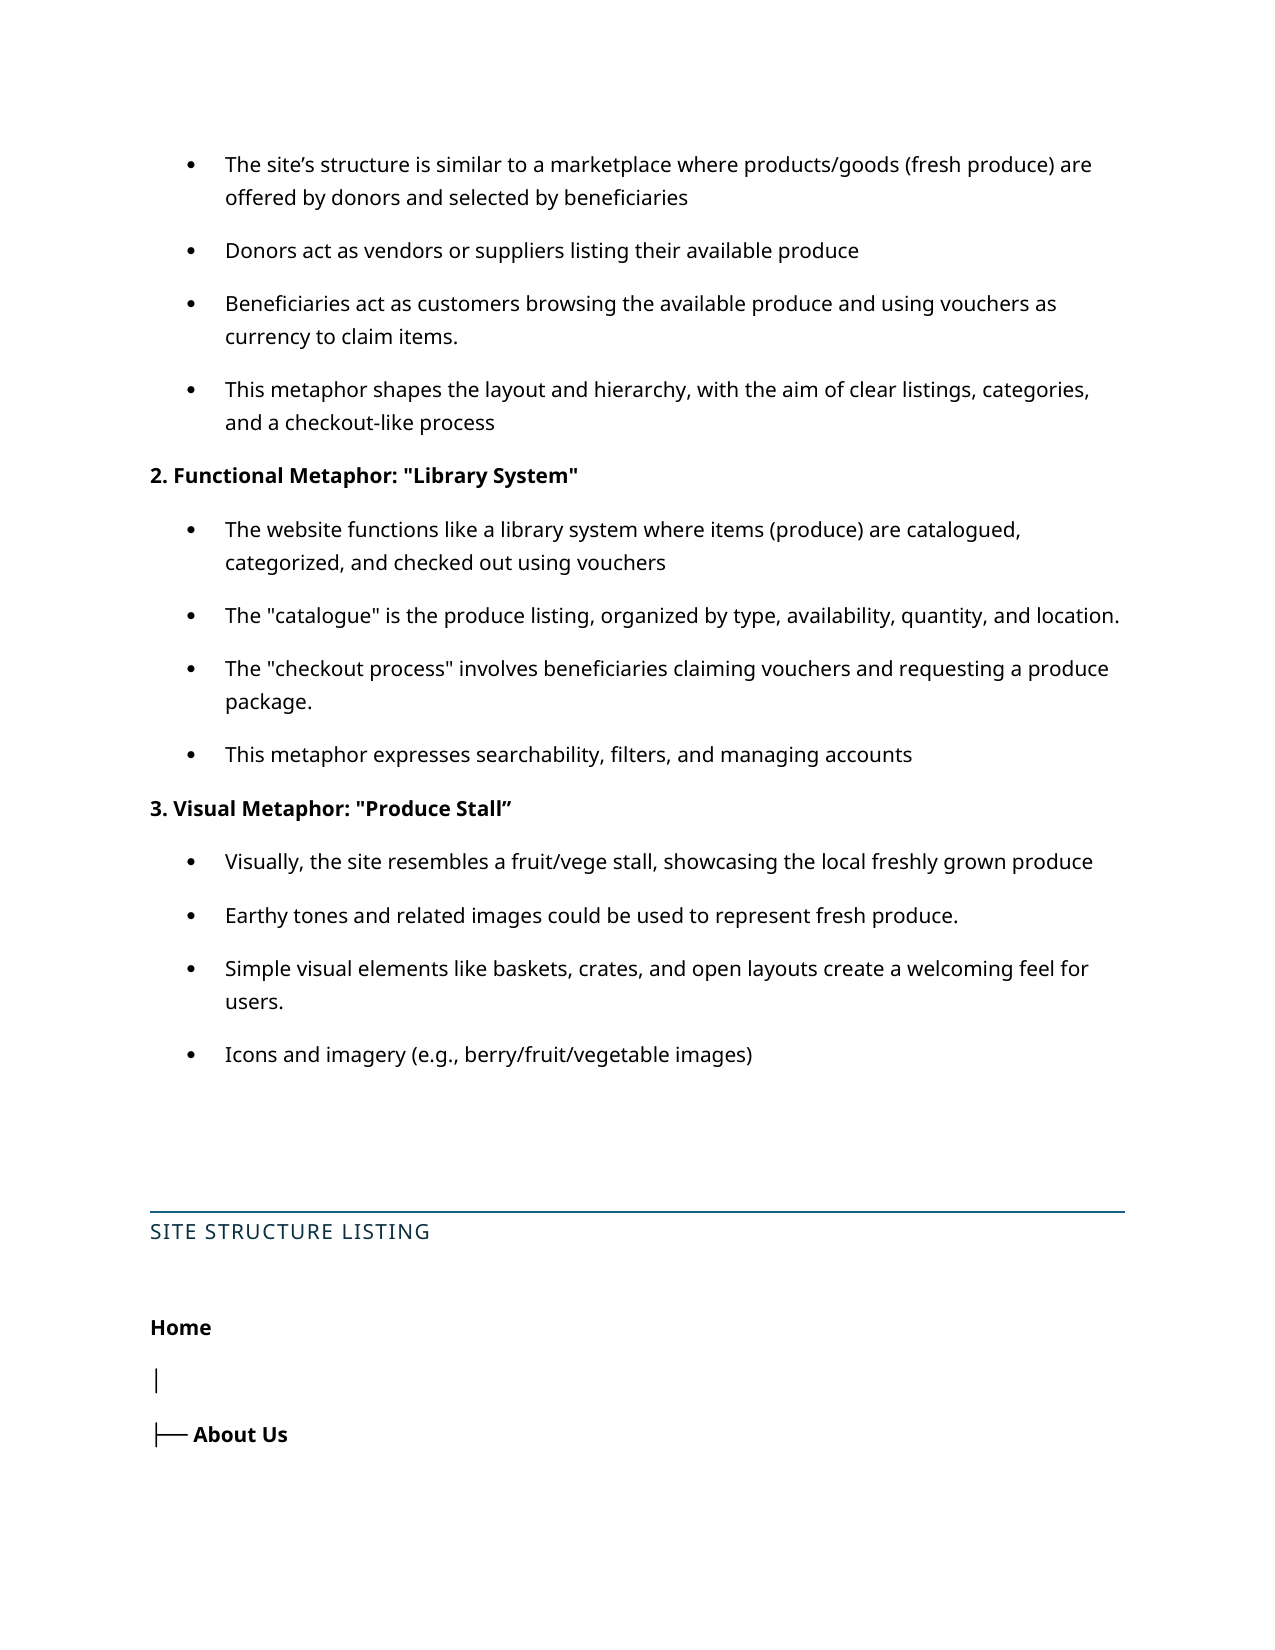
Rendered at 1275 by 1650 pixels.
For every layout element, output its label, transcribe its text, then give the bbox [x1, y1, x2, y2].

list The "catalogue" is the produce listing, organized by type, availability, quantity, and location. [187, 601, 1125, 629]
list Simple visual elements like baskets, crates, and open layouts create a welcoming feel for users. [187, 954, 1125, 1015]
list Icons and imagery (e.g., berry/fruit/vegetable images) [187, 1040, 1125, 1069]
list Earthy tones and related images could be used to represent fresh produce. [187, 901, 1125, 929]
text 3. Visual Metaphor: "Produce Stall” [150, 794, 1125, 822]
text Home [150, 1313, 1125, 1342]
list This metaphor expresses searchability, filters, and managing accounts [187, 741, 1125, 769]
list The "checkout process" involves beneficiaries claiming vouchers and requesting a produce package. [187, 654, 1125, 716]
list The website functions like a library system where items (produce) are catalogued, categorized, and checked out using vouchers [187, 515, 1125, 576]
text │ [150, 1367, 1125, 1395]
subtitle Site Structure Listing [150, 1213, 1125, 1245]
text 2. Functional Metaphor: "Library System" [150, 462, 1125, 490]
list The site’s structure is similar to a marketplace where products/goods (fresh produce) are offered by donors and selected by beneficiaries [187, 150, 1125, 211]
list Donors act as vendors or suppliers listing their available produce [187, 236, 1125, 264]
list Visually, the site resembles a fruit/vege stall, showcasing the local freshly grown produce [187, 847, 1125, 876]
list Beneficiaries act as customers browsing the available produce and using vouchers as currency to claim items. [187, 289, 1125, 351]
list This metaphor shapes the layout and hierarchy, with the aim of clear listings, categories, and a checkout-like process [187, 376, 1125, 437]
text ├── About Us [150, 1420, 1125, 1448]
